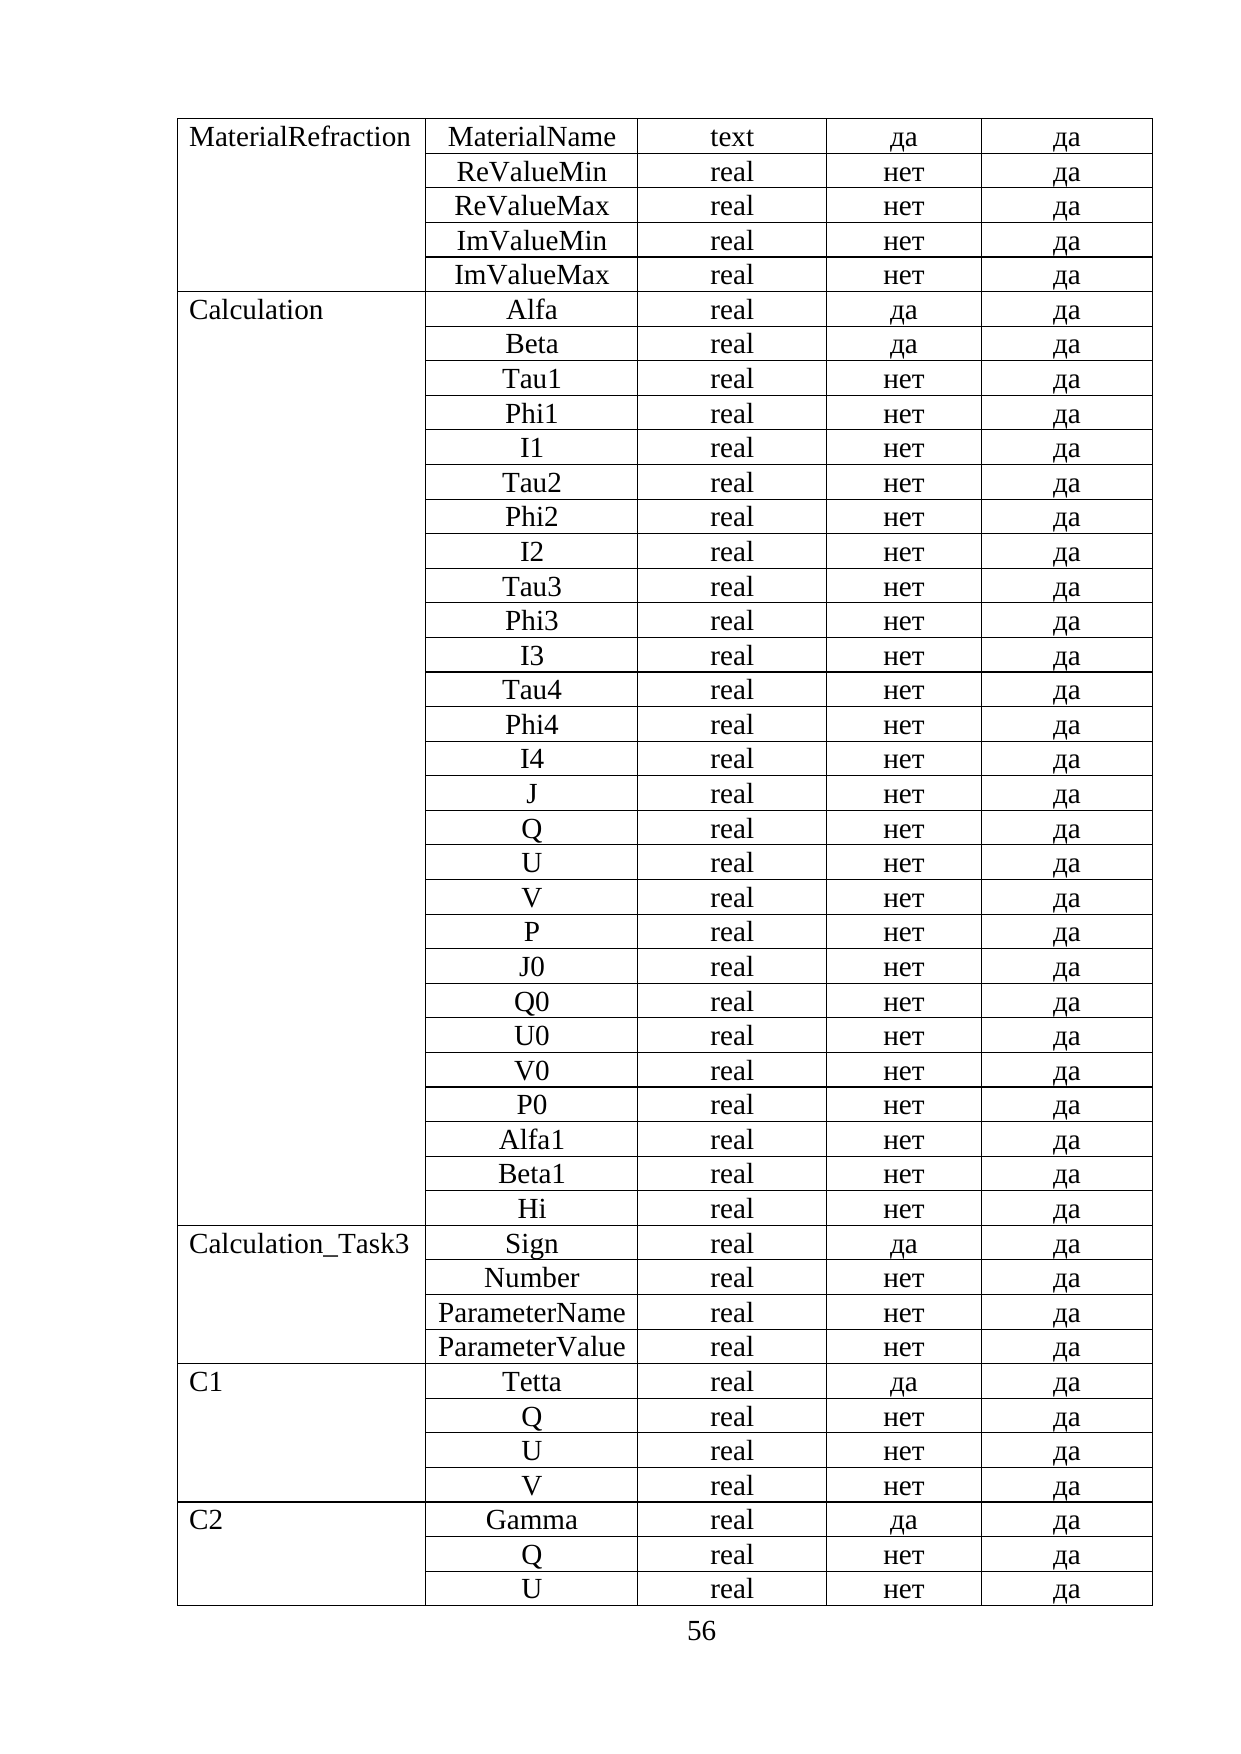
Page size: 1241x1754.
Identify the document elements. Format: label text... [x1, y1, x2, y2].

table_cell real [638, 1018, 826, 1052]
table_cell да [982, 1088, 1152, 1121]
table_cell нет [827, 1122, 981, 1156]
table_cell real [638, 188, 826, 222]
table_cell Alfa1 [426, 1122, 637, 1156]
table_cell U [426, 845, 637, 879]
table_cell нет [827, 1399, 981, 1432]
table_cell да [982, 1572, 1152, 1605]
table_cell real [638, 465, 826, 498]
table_cell да [982, 949, 1152, 983]
table_cell нет [827, 811, 981, 844]
table_cell нет [827, 465, 981, 498]
table_cell да [982, 396, 1152, 429]
table_cell real [638, 707, 826, 741]
table_cell I1 [426, 430, 637, 464]
table_cell real [638, 1295, 826, 1328]
table_cell Tetta [426, 1364, 637, 1398]
table_cell нет [827, 673, 981, 706]
table_cell да [982, 880, 1152, 913]
table_cell Q0 [426, 984, 637, 1017]
table_cell Q [426, 1399, 637, 1432]
table_cell да [982, 1053, 1152, 1086]
table_cell да [982, 845, 1152, 879]
table_cell нет [827, 396, 981, 429]
table_cell real [638, 361, 826, 395]
table_cell real [638, 1572, 826, 1605]
table_cell да [982, 811, 1152, 844]
table_cell Beta [426, 327, 637, 360]
table_cell да [827, 327, 981, 360]
table_cell I3 [426, 638, 637, 671]
table_cell да [982, 534, 1152, 568]
table_cell да [982, 1157, 1152, 1190]
table_cell U0 [426, 1018, 637, 1052]
table_cell да [982, 430, 1152, 464]
table_cell real [638, 1468, 826, 1501]
table_cell real [638, 1122, 826, 1156]
table_cell ParameterValue [426, 1330, 637, 1363]
table_cell P [426, 915, 637, 948]
table_cell real [638, 1399, 826, 1432]
table_cell ImValueMin [426, 223, 637, 256]
table_cell J0 [426, 949, 637, 983]
table_cell real [638, 154, 826, 187]
table_cell нет [827, 845, 981, 879]
table_cell V [426, 880, 637, 913]
table_cell нет [827, 1433, 981, 1467]
table_cell ParameterName [426, 1295, 637, 1328]
table_cell Tau1 [426, 361, 637, 395]
table_cell real [638, 430, 826, 464]
table_cell real [638, 603, 826, 637]
table_cell U [426, 1433, 637, 1467]
table_cell да [827, 1226, 981, 1259]
table_cell нет [827, 1260, 981, 1294]
table_cell да [982, 1364, 1152, 1398]
table_cell P0 [426, 1088, 637, 1121]
table_cell Hi [426, 1191, 637, 1225]
table_cell real [638, 1503, 826, 1536]
table_cell real [638, 1330, 826, 1363]
table_cell Calculation_Task3 [178, 1226, 425, 1363]
table_cell Number [426, 1260, 637, 1294]
table_cell Phi1 [426, 396, 637, 429]
table_cell V0 [426, 1053, 637, 1086]
table_cell real [638, 776, 826, 810]
table_cell real [638, 949, 826, 983]
table_cell да [982, 1260, 1152, 1294]
table_cell нет [827, 742, 981, 775]
table_cell Gamma [426, 1503, 637, 1536]
table_cell real [638, 1537, 826, 1571]
table_cell Tau4 [426, 673, 637, 706]
table_cell нет [827, 638, 981, 671]
table_cell да [982, 1537, 1152, 1571]
table_cell Alfa [426, 292, 637, 326]
table_cell нет [827, 1572, 981, 1605]
table_cell real [638, 1157, 826, 1190]
table_cell real [638, 984, 826, 1017]
table_cell нет [827, 1088, 981, 1121]
table_cell real [638, 811, 826, 844]
table_cell да [982, 915, 1152, 948]
table_cell Calculation [178, 292, 425, 1225]
table_cell real [638, 223, 826, 256]
table_cell real [638, 880, 826, 913]
table_cell нет [827, 430, 981, 464]
table_cell real [638, 1364, 826, 1398]
table_cell да [982, 1018, 1152, 1052]
table_cell real [638, 1226, 826, 1259]
table_cell да [982, 1433, 1152, 1467]
table_cell да [982, 707, 1152, 741]
table_cell real [638, 569, 826, 602]
table_cell нет [827, 1295, 981, 1328]
table_cell да [827, 119, 981, 153]
table_cell да [982, 673, 1152, 706]
table_cell да [982, 742, 1152, 775]
table_cell real [638, 1088, 826, 1121]
table_cell нет [827, 1157, 981, 1190]
table_cell real [638, 534, 826, 568]
table_cell да [982, 1330, 1152, 1363]
table_cell ReValueMax [426, 188, 637, 222]
table_cell да [982, 258, 1152, 291]
table_cell нет [827, 1468, 981, 1501]
table_cell нет [827, 1191, 981, 1225]
table_cell real [638, 292, 826, 326]
table_cell MaterialRefraction [178, 119, 425, 291]
table_cell C2 [178, 1503, 425, 1605]
table_cell MaterialName [426, 119, 637, 153]
table_cell да [982, 1468, 1152, 1501]
table_cell Q [426, 811, 637, 844]
table_cell да [982, 1226, 1152, 1259]
table_cell real [638, 1260, 826, 1294]
table_cell real [638, 396, 826, 429]
table_cell да [982, 361, 1152, 395]
table_cell Beta1 [426, 1157, 637, 1190]
table_cell да [982, 638, 1152, 671]
table_cell нет [827, 603, 981, 637]
table_cell real [638, 845, 826, 879]
table_cell да [982, 603, 1152, 637]
table_cell да [982, 223, 1152, 256]
table_cell да [982, 1399, 1152, 1432]
table_cell да [982, 1122, 1152, 1156]
table_cell нет [827, 776, 981, 810]
table_cell нет [827, 1330, 981, 1363]
table_cell text [638, 119, 826, 153]
table_cell да [827, 1364, 981, 1398]
table_cell да [982, 465, 1152, 498]
table_cell real [638, 1433, 826, 1467]
table_cell нет [827, 258, 981, 291]
table_cell real [638, 915, 826, 948]
table_cell нет [827, 949, 981, 983]
table_cell нет [827, 534, 981, 568]
table_cell нет [827, 707, 981, 741]
table_cell нет [827, 361, 981, 395]
table_cell нет [827, 984, 981, 1017]
table_cell V [426, 1468, 637, 1501]
table_cell U [426, 1572, 637, 1605]
table_cell нет [827, 569, 981, 602]
table_cell да [982, 1191, 1152, 1225]
table_cell Phi4 [426, 707, 637, 741]
table_cell Tau2 [426, 465, 637, 498]
table_cell нет [827, 223, 981, 256]
table_cell real [638, 638, 826, 671]
table_cell да [982, 292, 1152, 326]
table_cell C1 [178, 1364, 425, 1501]
table_cell Q [426, 1537, 637, 1571]
table_cell real [638, 500, 826, 533]
table_cell да [982, 776, 1152, 810]
table_cell Tau3 [426, 569, 637, 602]
table_cell нет [827, 1018, 981, 1052]
table_cell J [426, 776, 637, 810]
table_cell real [638, 327, 826, 360]
table_cell real [638, 258, 826, 291]
table_cell real [638, 1191, 826, 1225]
table_cell да [982, 1503, 1152, 1536]
table_cell Sign [426, 1226, 637, 1259]
table_cell нет [827, 915, 981, 948]
table_cell да [982, 327, 1152, 360]
table_cell да [827, 1503, 981, 1536]
table_cell I2 [426, 534, 637, 568]
table_cell real [638, 1053, 826, 1086]
table_cell real [638, 742, 826, 775]
table_cell да [982, 500, 1152, 533]
table_cell ImValueMax [426, 258, 637, 291]
table_cell да [982, 119, 1152, 153]
table_cell нет [827, 188, 981, 222]
table_cell I4 [426, 742, 637, 775]
table_cell нет [827, 154, 981, 187]
table_cell нет [827, 500, 981, 533]
table_cell да [982, 188, 1152, 222]
table_cell да [982, 569, 1152, 602]
table_cell нет [827, 1053, 981, 1086]
table_cell нет [827, 1537, 981, 1571]
table_cell real [638, 673, 826, 706]
table_cell да [982, 154, 1152, 187]
table_cell Phi3 [426, 603, 637, 637]
table_cell Phi2 [426, 500, 637, 533]
table_cell ReValueMin [426, 154, 637, 187]
table_cell да [827, 292, 981, 326]
table_cell да [982, 1295, 1152, 1328]
table_cell нет [827, 880, 981, 913]
table_cell да [982, 984, 1152, 1017]
